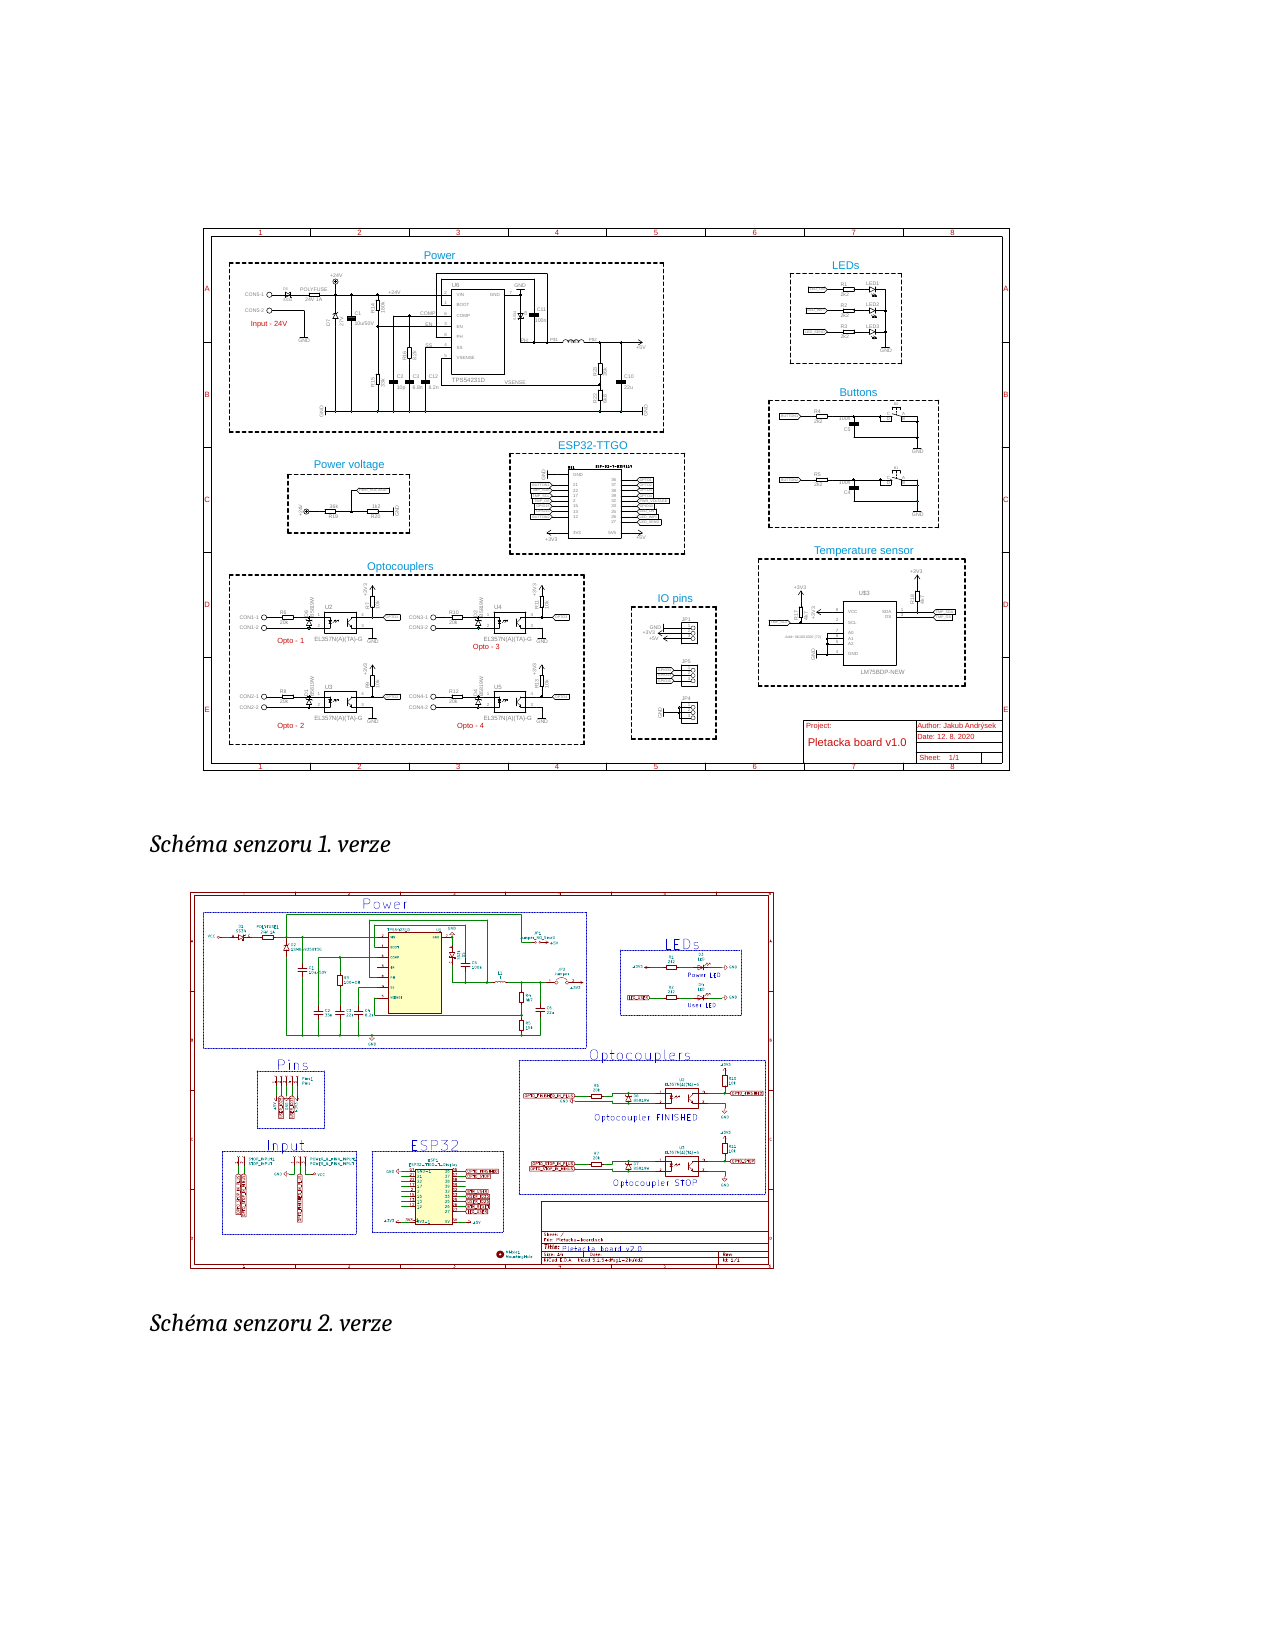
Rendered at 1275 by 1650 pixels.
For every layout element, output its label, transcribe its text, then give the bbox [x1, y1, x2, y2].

text Schéma senzoru 2. verze [150, 1309, 1125, 1338]
picture [596, 441, 610, 449]
picture [840, 388, 846, 396]
picture [566, 441, 572, 449]
picture [431, 253, 445, 259]
picture [620, 441, 627, 449]
picture [376, 564, 381, 572]
text Schéma senzoru 1. verze [150, 830, 1125, 859]
picture [581, 441, 586, 449]
picture [661, 594, 668, 602]
picture [839, 261, 845, 269]
picture [814, 546, 821, 554]
picture [424, 251, 430, 259]
picture [321, 462, 335, 468]
picture [368, 562, 375, 570]
picture [673, 596, 678, 604]
picture [846, 261, 853, 267]
picture [385, 564, 396, 570]
picture [372, 462, 377, 470]
picture [314, 460, 320, 468]
picture [410, 564, 415, 572]
